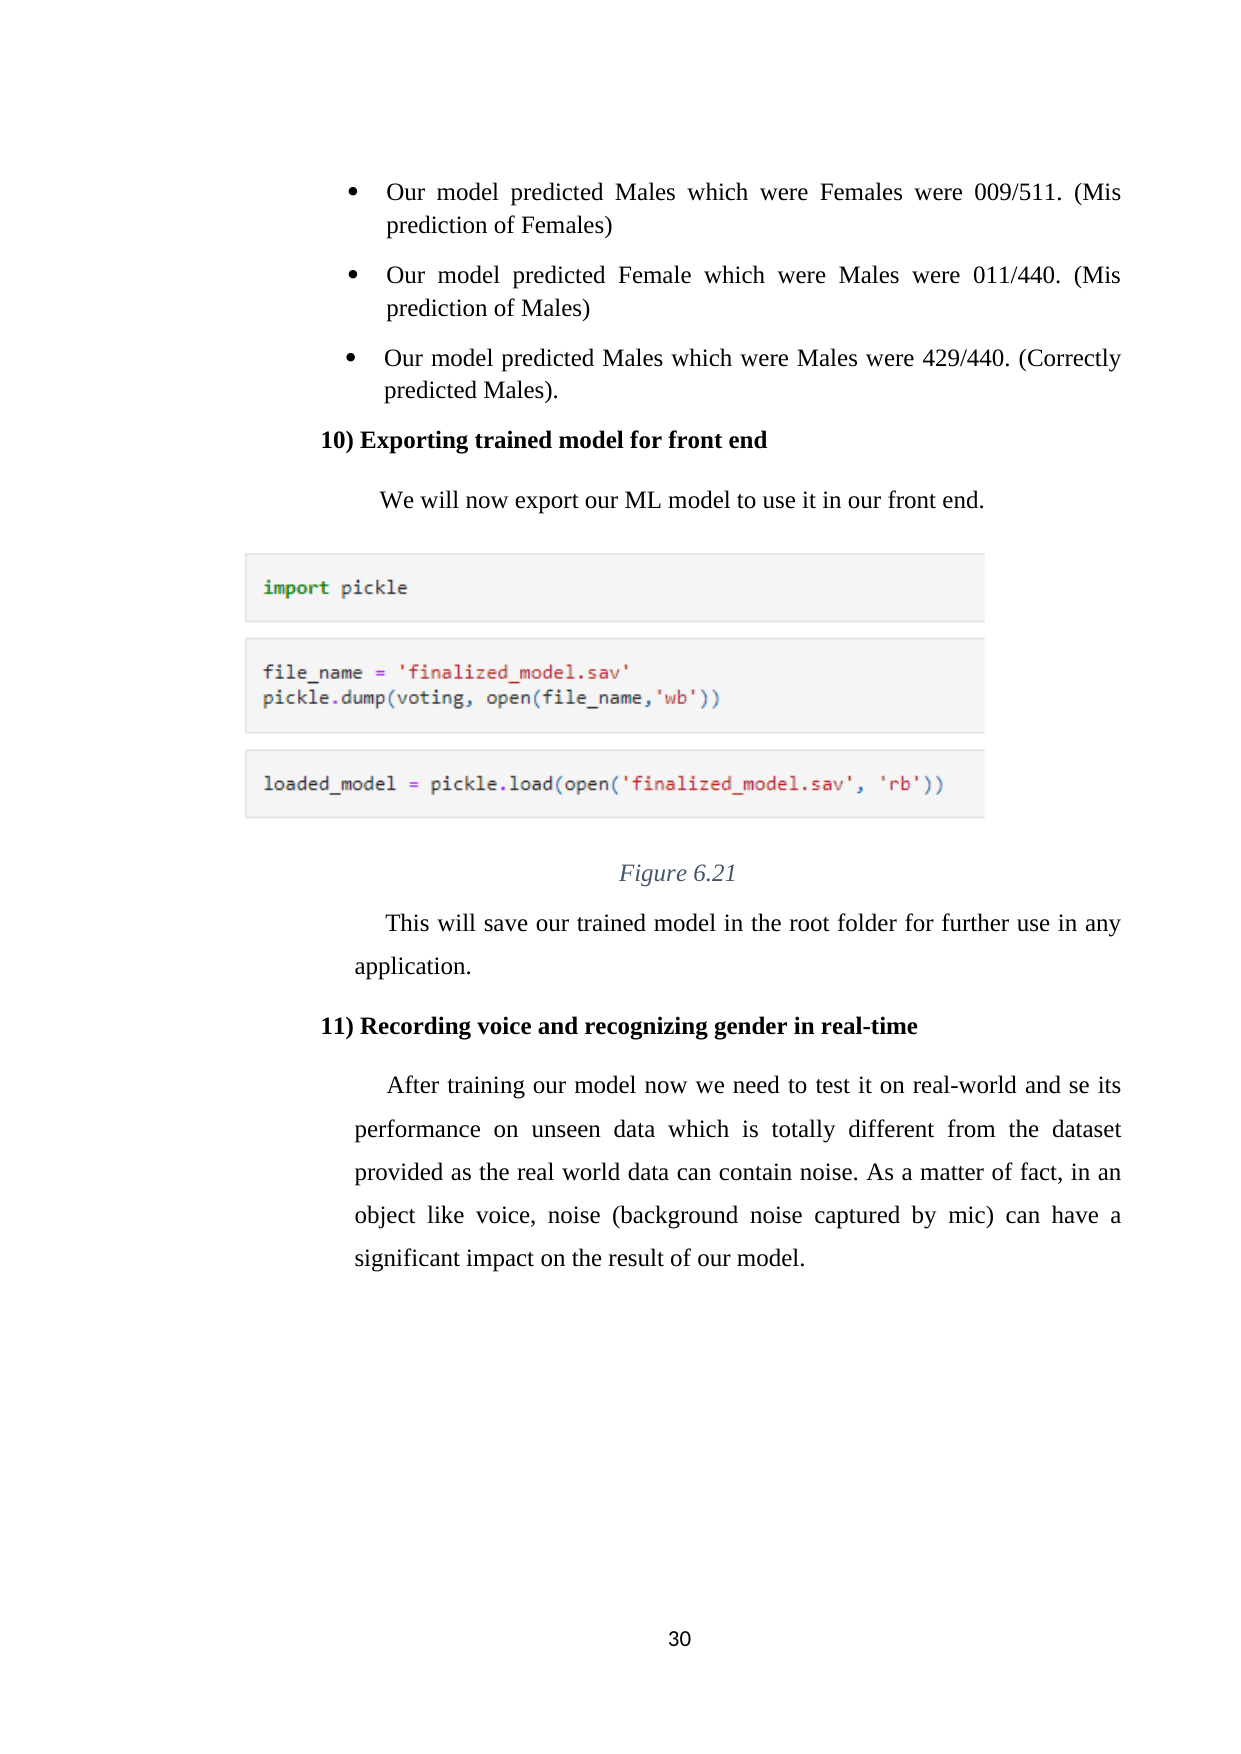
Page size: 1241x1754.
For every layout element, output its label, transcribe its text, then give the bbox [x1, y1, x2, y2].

text Figure 6.21 [236, 858, 1122, 887]
picture [236, 545, 985, 828]
text 11) Recording voice and recognizing gender in real-time [295, 1011, 1122, 1039]
text We will now export our ML model to use it in our front end. [354, 485, 1122, 514]
list Our model predicted Males which were Males were 429/440. (Correctly predicted Males). [346, 343, 1122, 404]
text This will save our trained model in the root folder for further use in any application. [354, 908, 1122, 980]
list Our model predicted Female which were Males were 011/440. (Mis prediction of Males) [349, 260, 1122, 322]
text After training our model now we need to test it on real-world and se its performance on unseen data which is totally different from the dataset provided as the real world data can contain noise. As a matter of fact, in an object like voice, noise (background noise captured by mic) can have a significant impact on the result of our model. [354, 1071, 1122, 1272]
text 10) Exporting trained model for front end [295, 425, 1122, 454]
list Our model predicted Males which were Females were 009/511. (Mis prediction of Females) [349, 177, 1122, 239]
